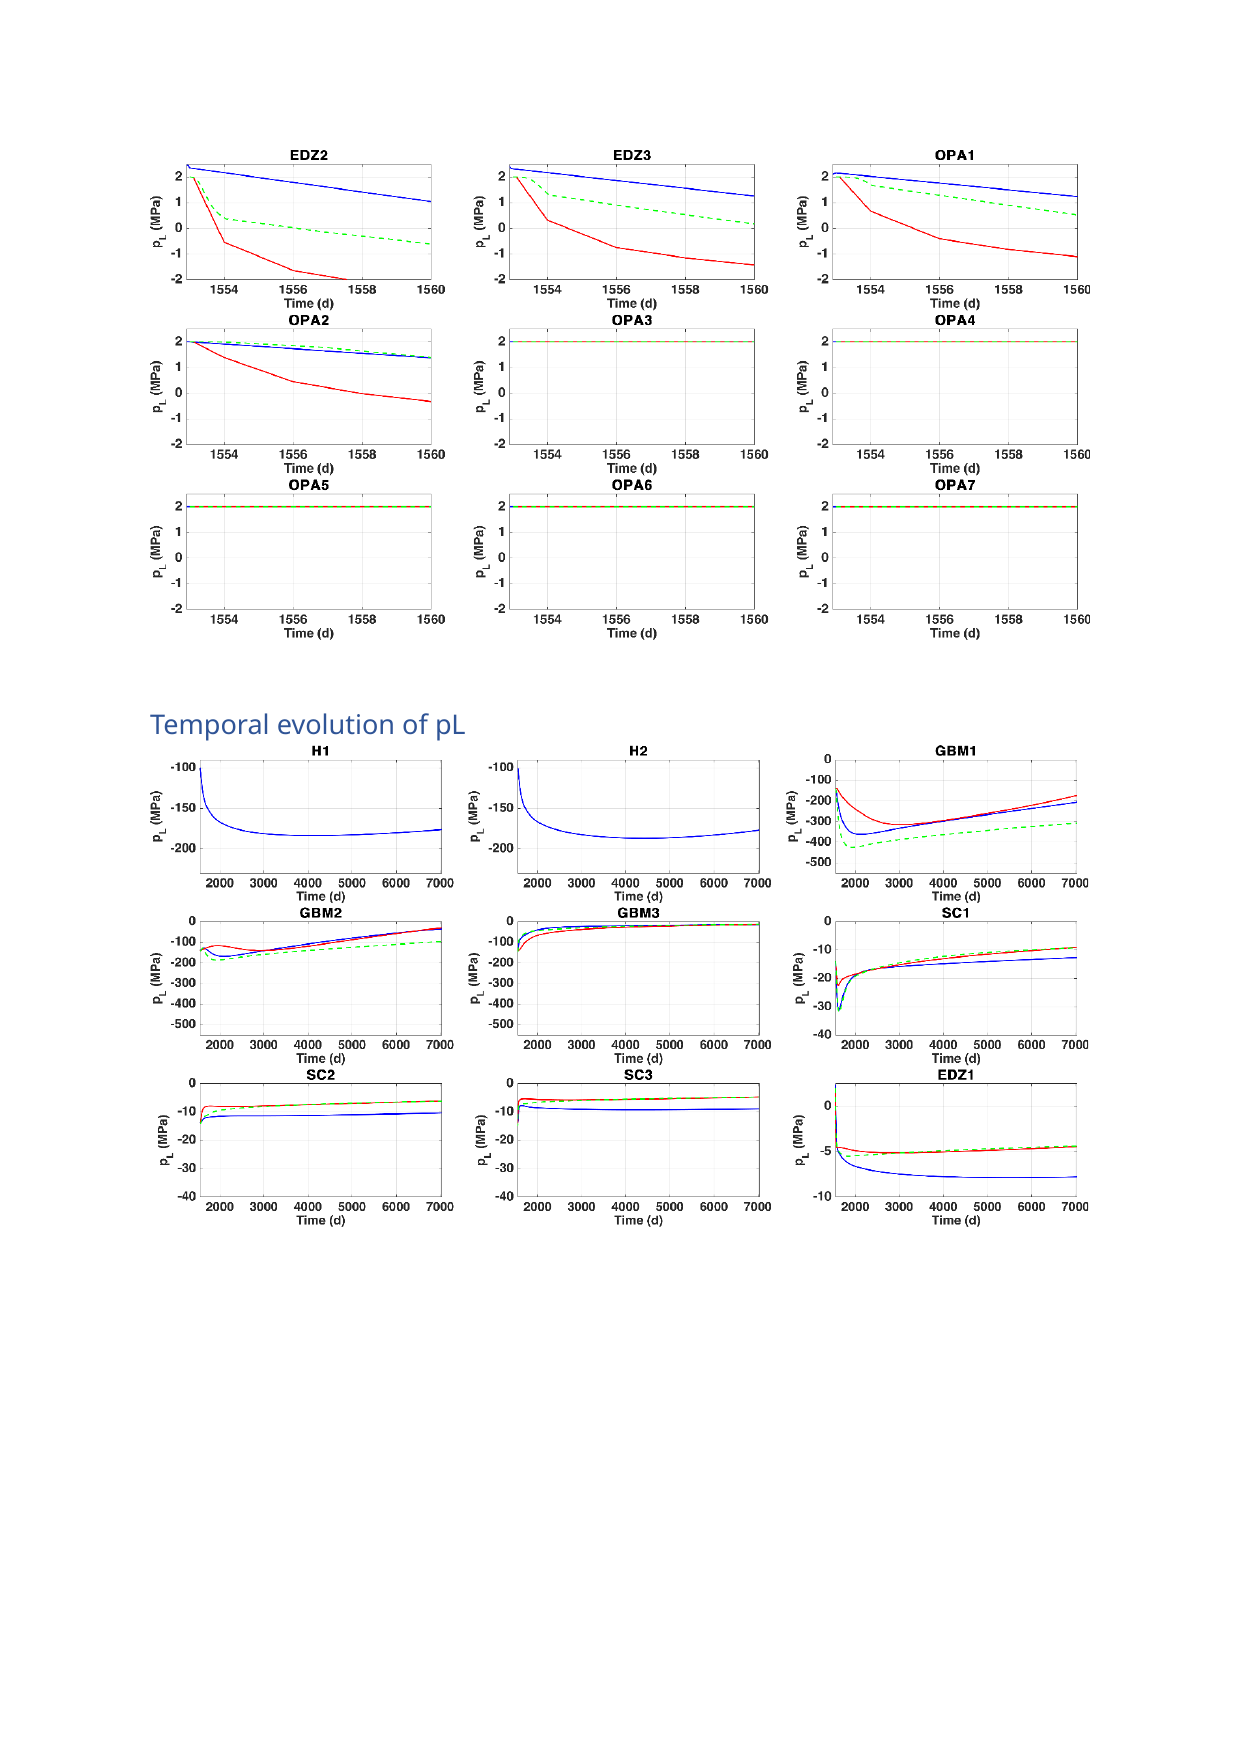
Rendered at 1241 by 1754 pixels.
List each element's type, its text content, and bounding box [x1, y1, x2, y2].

picture [150, 150, 1090, 640]
subtitle Temporal evolution of pL [150, 705, 1090, 742]
picture [150, 745, 1089, 1227]
